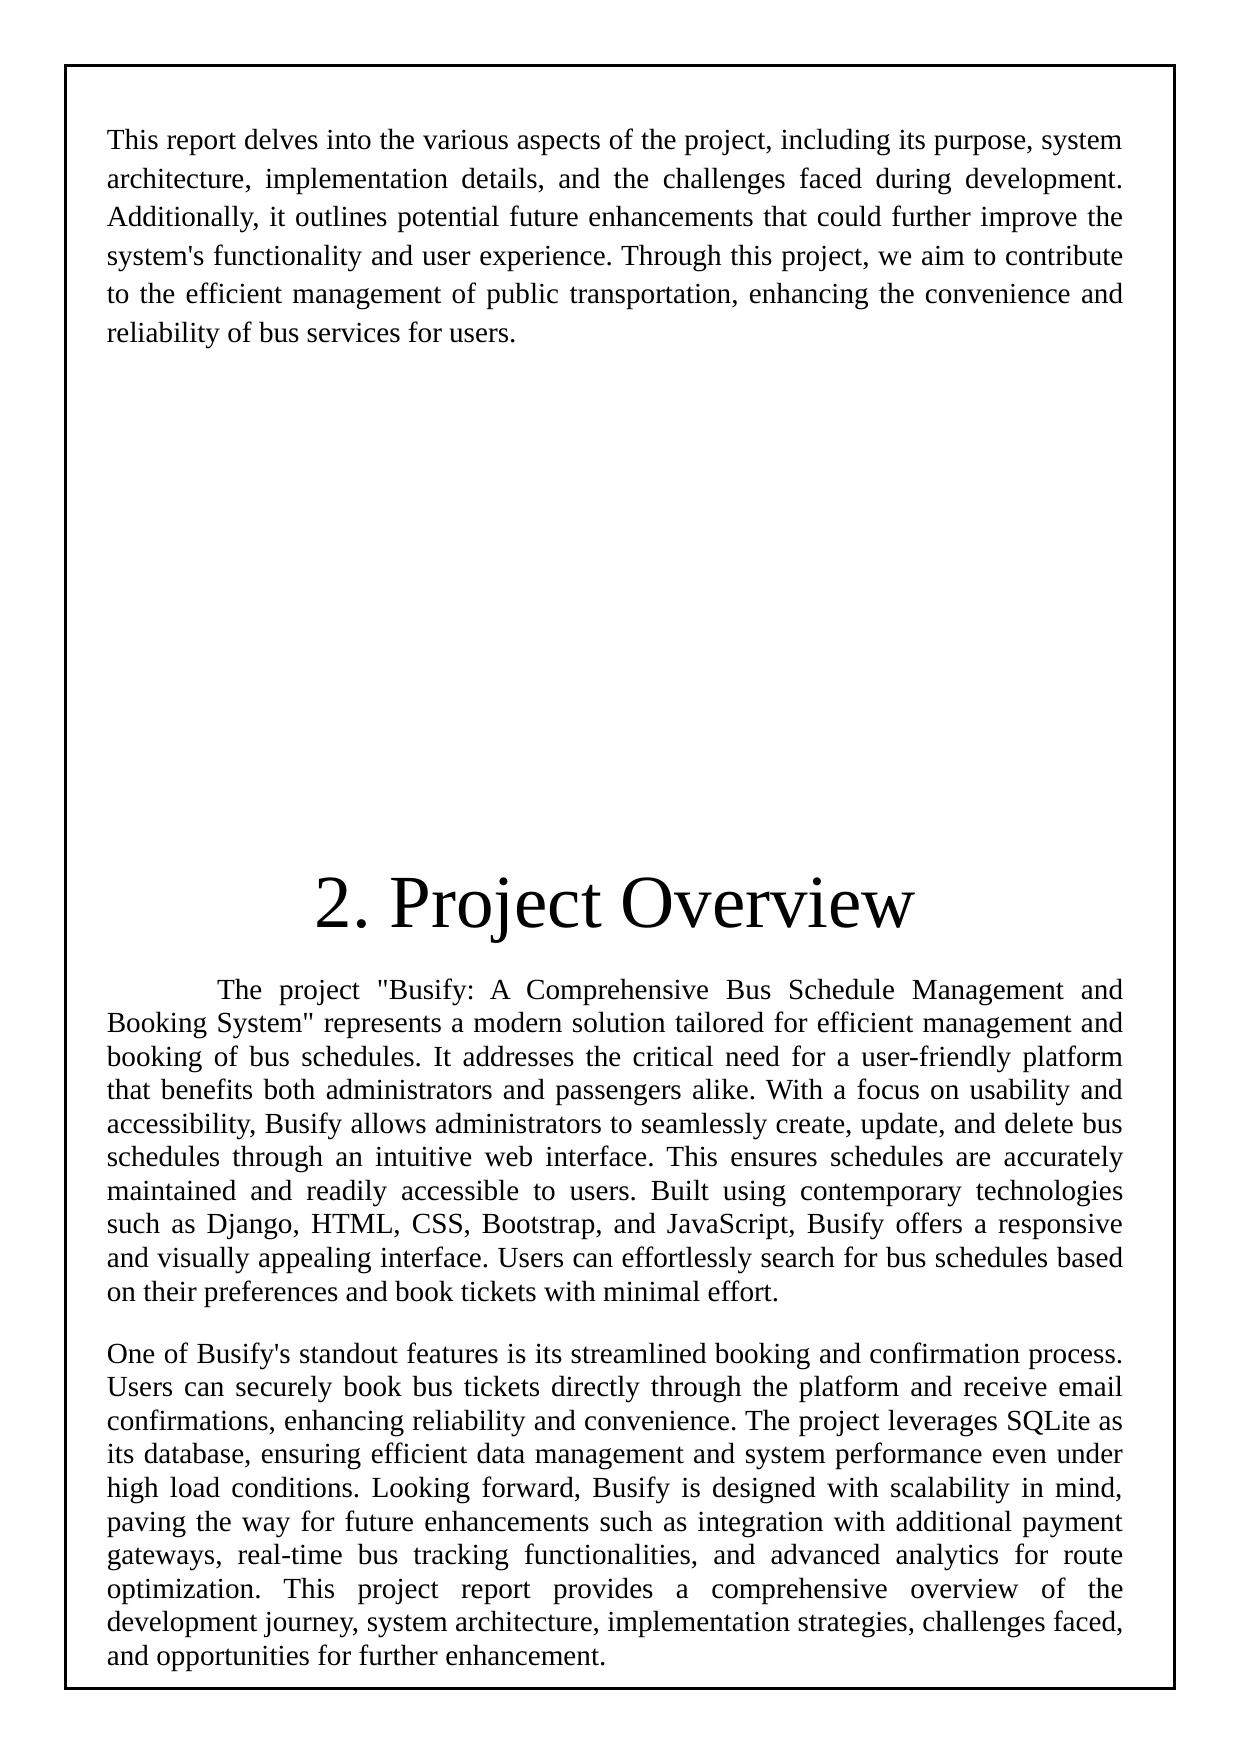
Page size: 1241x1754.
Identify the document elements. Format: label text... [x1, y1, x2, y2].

text One of Busify's standout features is its streamlined booking and confirmation process. Users can securely book bus tickets directly through the platform and receive email confirmations, enhancing reliability and convenience. The project leverages SQLite as its database, ensuring efficient data management and system performance even under high load conditions. Looking forward, Busify is designed with scalability in mind, paving the way for future enhancements such as integration with additional payment gateways, real-time bus tracking functionalities, and advanced analytics for route optimization. This project report provides a comprehensive overview of the development journey, system architecture, implementation strategies, challenges faced, and opportunities for further enhancement. [107, 1336, 1124, 1671]
text 2. Project Overview [107, 857, 1124, 943]
text This report delves into the various aspects of the project, including its purpose, system architecture, implementation details, and the challenges faced during development. Additionally, it outlines potential future enhancements that could further improve the system's functionality and user experience. Through this project, we aim to contribute to the efficient management of public transportation, enhancing the convenience and reliability of bus services for users. [107, 122, 1124, 348]
text The project "Busify: A Comprehensive Bus Schedule Management and Booking System" represents a modern solution tailored for efficient management and booking of bus schedules. It addresses the critical need for a user-friendly platform that benefits both administrators and passengers alike. With a focus on usability and accessibility, Busify allows administrators to seamlessly create, update, and delete bus schedules through an intuitive web interface. This ensures schedules are accurately maintained and readily accessible to users. Built using contemporary technologies such as Django, HTML, CSS, Bootstrap, and JavaScript, Busify offers a responsive and visually appealing interface. Users can effortlessly search for bus schedules based on their preferences and book tickets with minimal effort. [107, 972, 1124, 1307]
